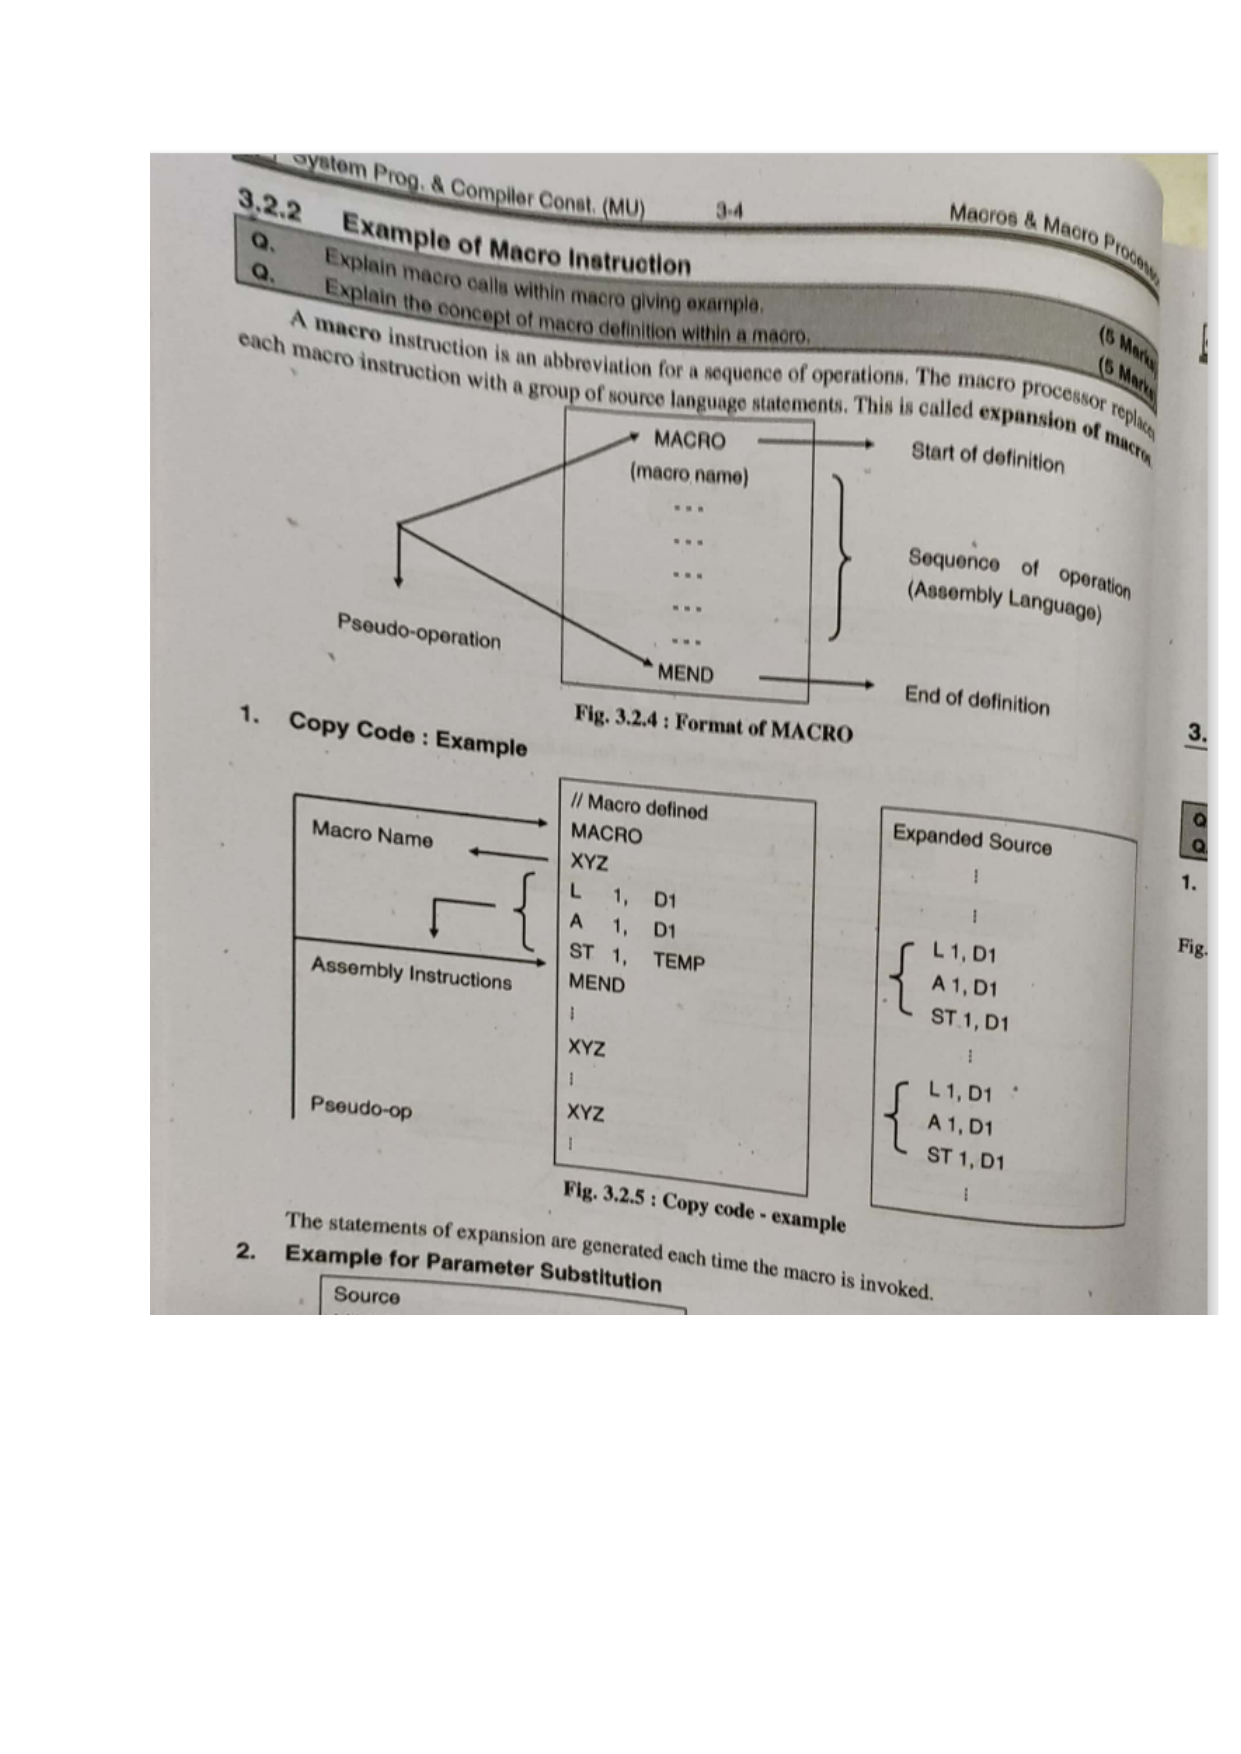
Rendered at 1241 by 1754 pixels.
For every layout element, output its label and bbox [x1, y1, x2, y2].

picture [150, 150, 1219, 1315]
